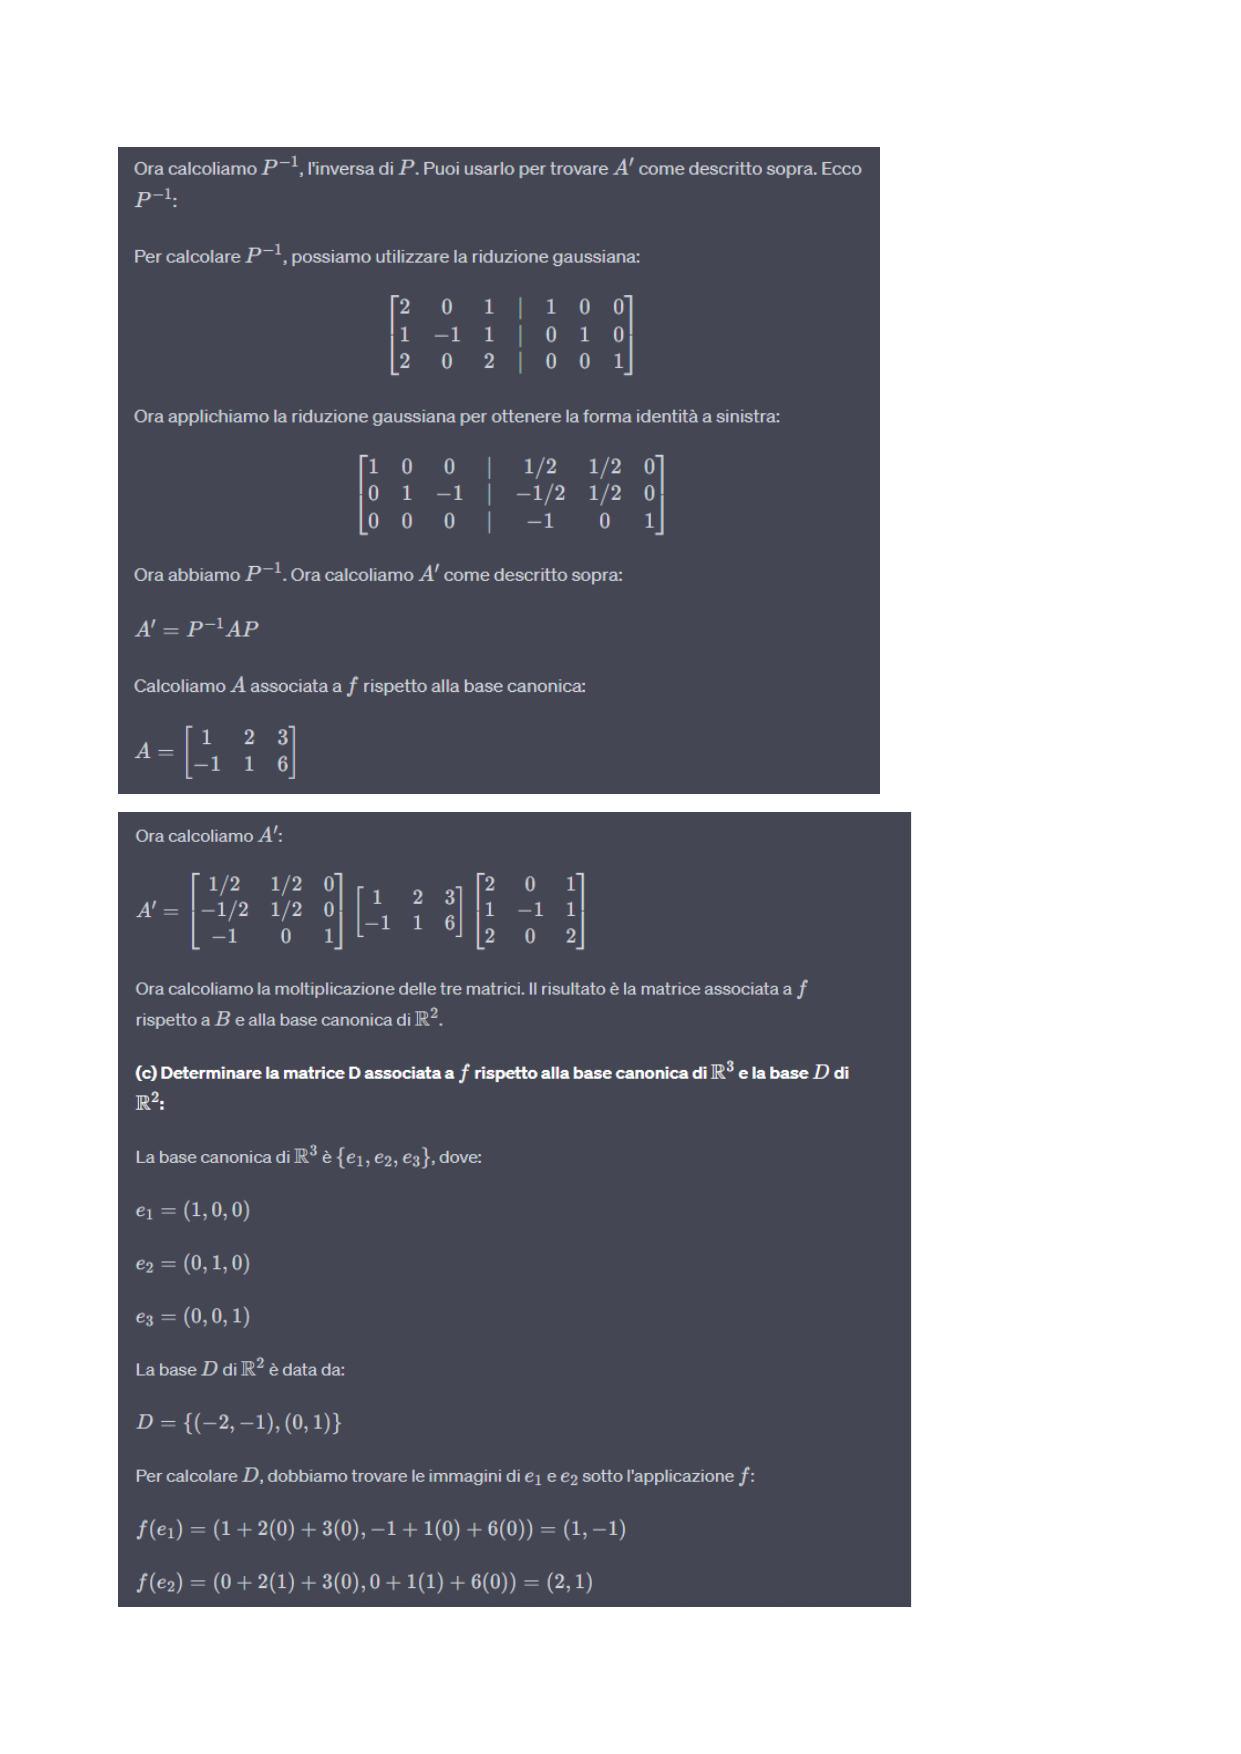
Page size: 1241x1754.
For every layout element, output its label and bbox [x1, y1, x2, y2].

picture [118, 812, 912, 1607]
picture [118, 147, 880, 794]
